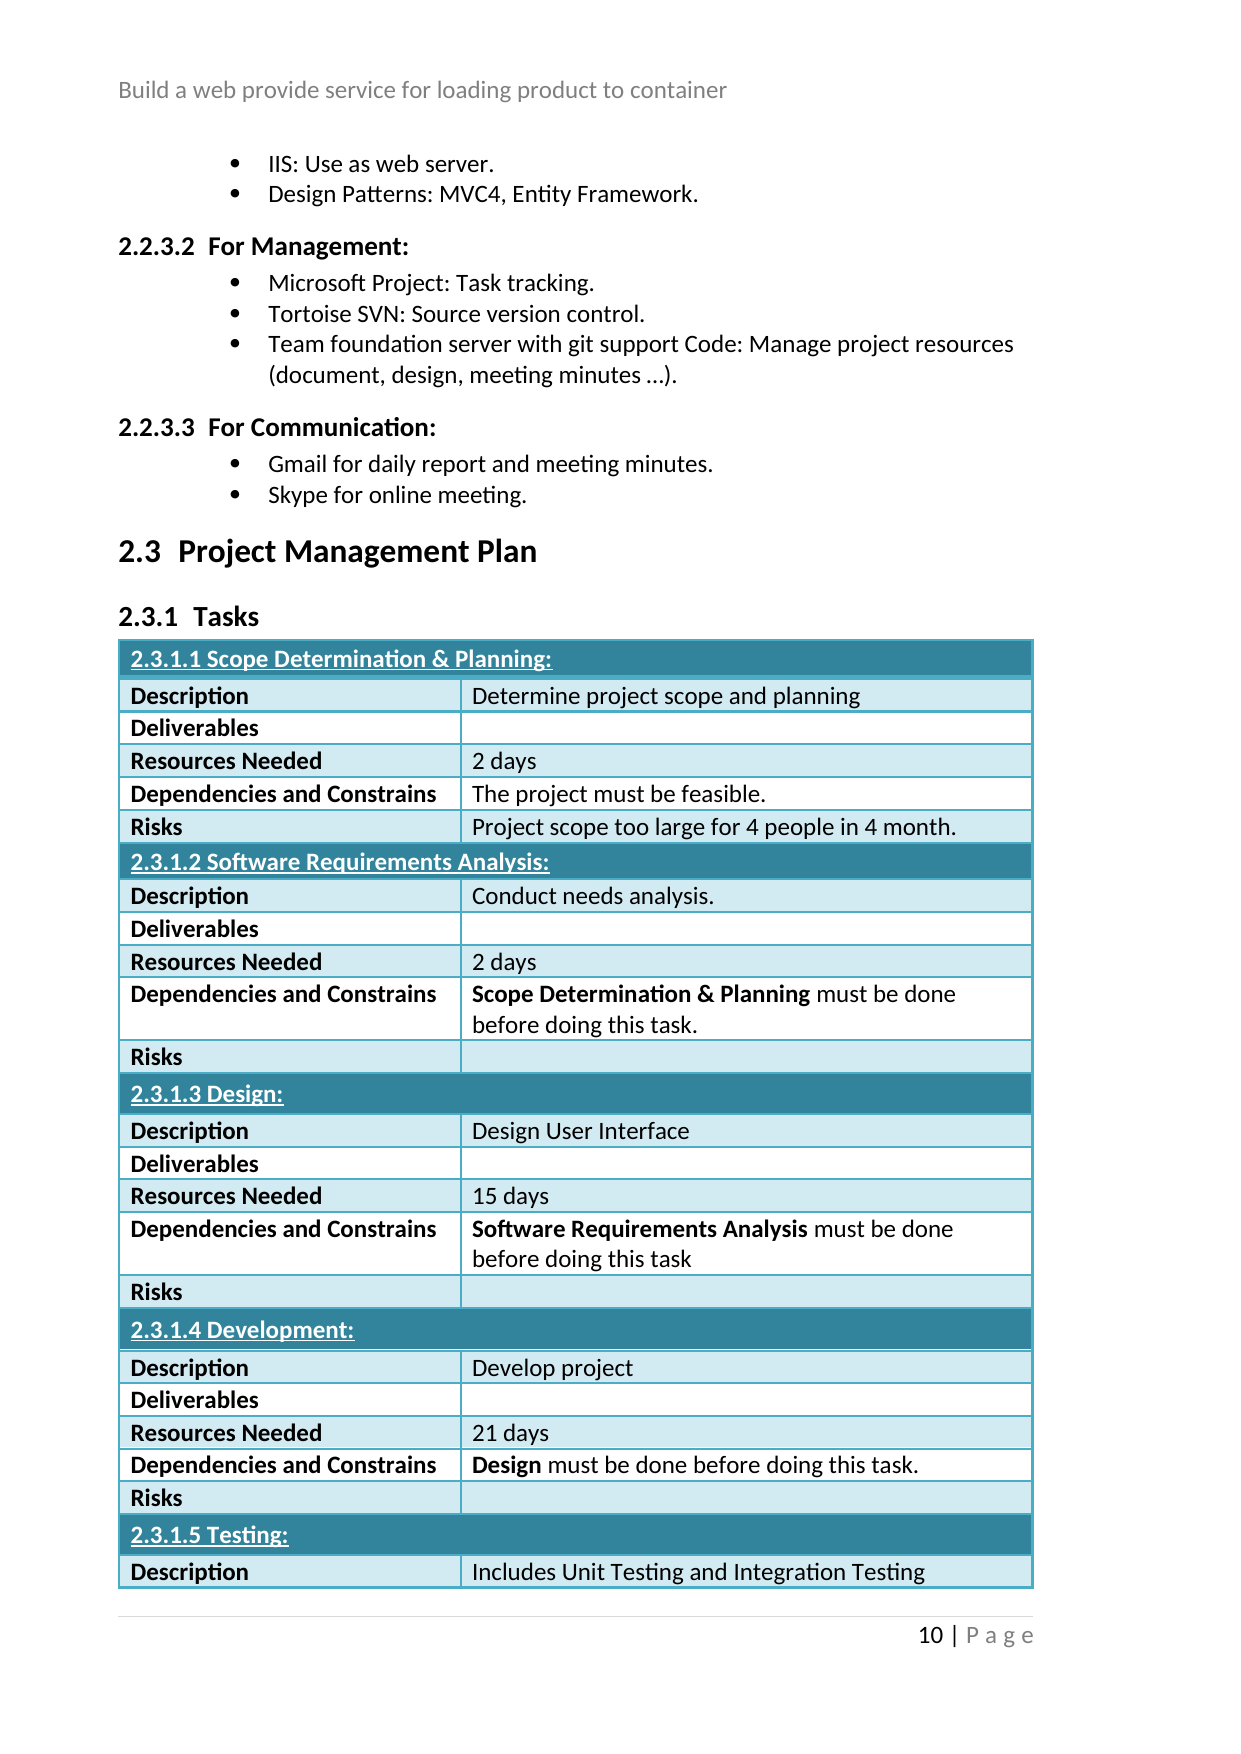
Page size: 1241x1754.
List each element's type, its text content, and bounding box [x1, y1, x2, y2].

table_cell Risks [120, 1276, 460, 1307]
table_cell Risks [120, 1041, 460, 1072]
table_cell Dependencies and Constrains [120, 978, 460, 1039]
table_cell Description [120, 1352, 460, 1382]
table_cell Description [120, 880, 460, 911]
table_cell [462, 1276, 1031, 1307]
list Tortoise SVN: Source version control. [231, 298, 1033, 328]
table_cell Dependencies and Constrains [120, 1450, 460, 1480]
table_cell Deliverables [120, 913, 460, 943]
list Microsoft Project: Task tracking. [231, 267, 1033, 298]
table_cell [462, 713, 1031, 743]
table_cell [462, 1384, 1031, 1415]
list Gmail for daily report and meeting minutes. [231, 448, 1033, 479]
list Skype for online meeting. [231, 479, 1033, 509]
table_cell Description [120, 1115, 460, 1146]
table_cell Determine project scope and planning [462, 680, 1031, 710]
table_cell 2 days [462, 745, 1031, 776]
list IIS: Use as web server. [231, 148, 1033, 178]
table_cell 2 days [462, 946, 1031, 976]
table_cell [462, 1148, 1031, 1178]
table_cell Resources Needed [120, 1180, 460, 1211]
table_cell Design must be done before doing this task. [462, 1450, 1031, 1480]
table_cell Resources Needed [120, 745, 460, 776]
table_cell Deliverables [120, 713, 460, 743]
table_cell Description [120, 680, 460, 710]
table_cell 2.3.1.3 Design: [120, 1074, 1031, 1113]
table_cell Scope Determination & Planning must be done before doing this task. [462, 978, 1031, 1039]
table_cell Risks [120, 1482, 460, 1513]
table_cell Dependencies and Constrains [120, 1213, 460, 1274]
table_cell Dependencies and Constrains [120, 778, 460, 809]
table_cell Project scope too large for 4 people in 4 month. [462, 811, 1031, 842]
table_cell Resources Needed [120, 1417, 460, 1447]
table_cell Software Requirements Analysis must be done before doing this task [462, 1213, 1031, 1274]
table_cell 2.3.1.5 Testing: [120, 1515, 1031, 1554]
list Design Patterns: MVC4, Entity Framework. [231, 178, 1033, 209]
table_cell Risks [120, 811, 460, 842]
table_cell Develop project [462, 1352, 1031, 1382]
table_header 2.3.1.1 Scope Determination & Planning: [120, 641, 1031, 675]
table_cell 15 days [462, 1180, 1031, 1211]
table_cell The project must be feasible. [462, 778, 1031, 809]
table_cell Design User Interface [462, 1115, 1031, 1146]
table_cell Deliverables [120, 1384, 460, 1415]
list Team foundation server with git support Code: Manage project resources (document, design, meeting minutes …). [231, 328, 1033, 389]
table_cell [462, 913, 1031, 943]
subtitle Tasks [118, 598, 1033, 633]
subtitle For Management: [118, 229, 1033, 263]
table_cell Resources Needed [120, 946, 460, 976]
subtitle Project Management Plan [118, 530, 1033, 571]
table_cell [462, 1041, 1031, 1072]
table_cell Description [120, 1556, 460, 1586]
table_cell [462, 1482, 1031, 1513]
table_cell Deliverables [120, 1148, 460, 1178]
table_cell 21 days [462, 1417, 1031, 1447]
table_cell Conduct needs analysis. [462, 880, 1031, 911]
table_cell 2.3.1.4 Development: [120, 1309, 1031, 1349]
table_cell Includes Unit Testing and Integration Testing [462, 1556, 1031, 1586]
subtitle For Communication: [118, 410, 1033, 443]
table_cell 2.3.1.2 Software Requirements Analysis: [120, 844, 1031, 878]
